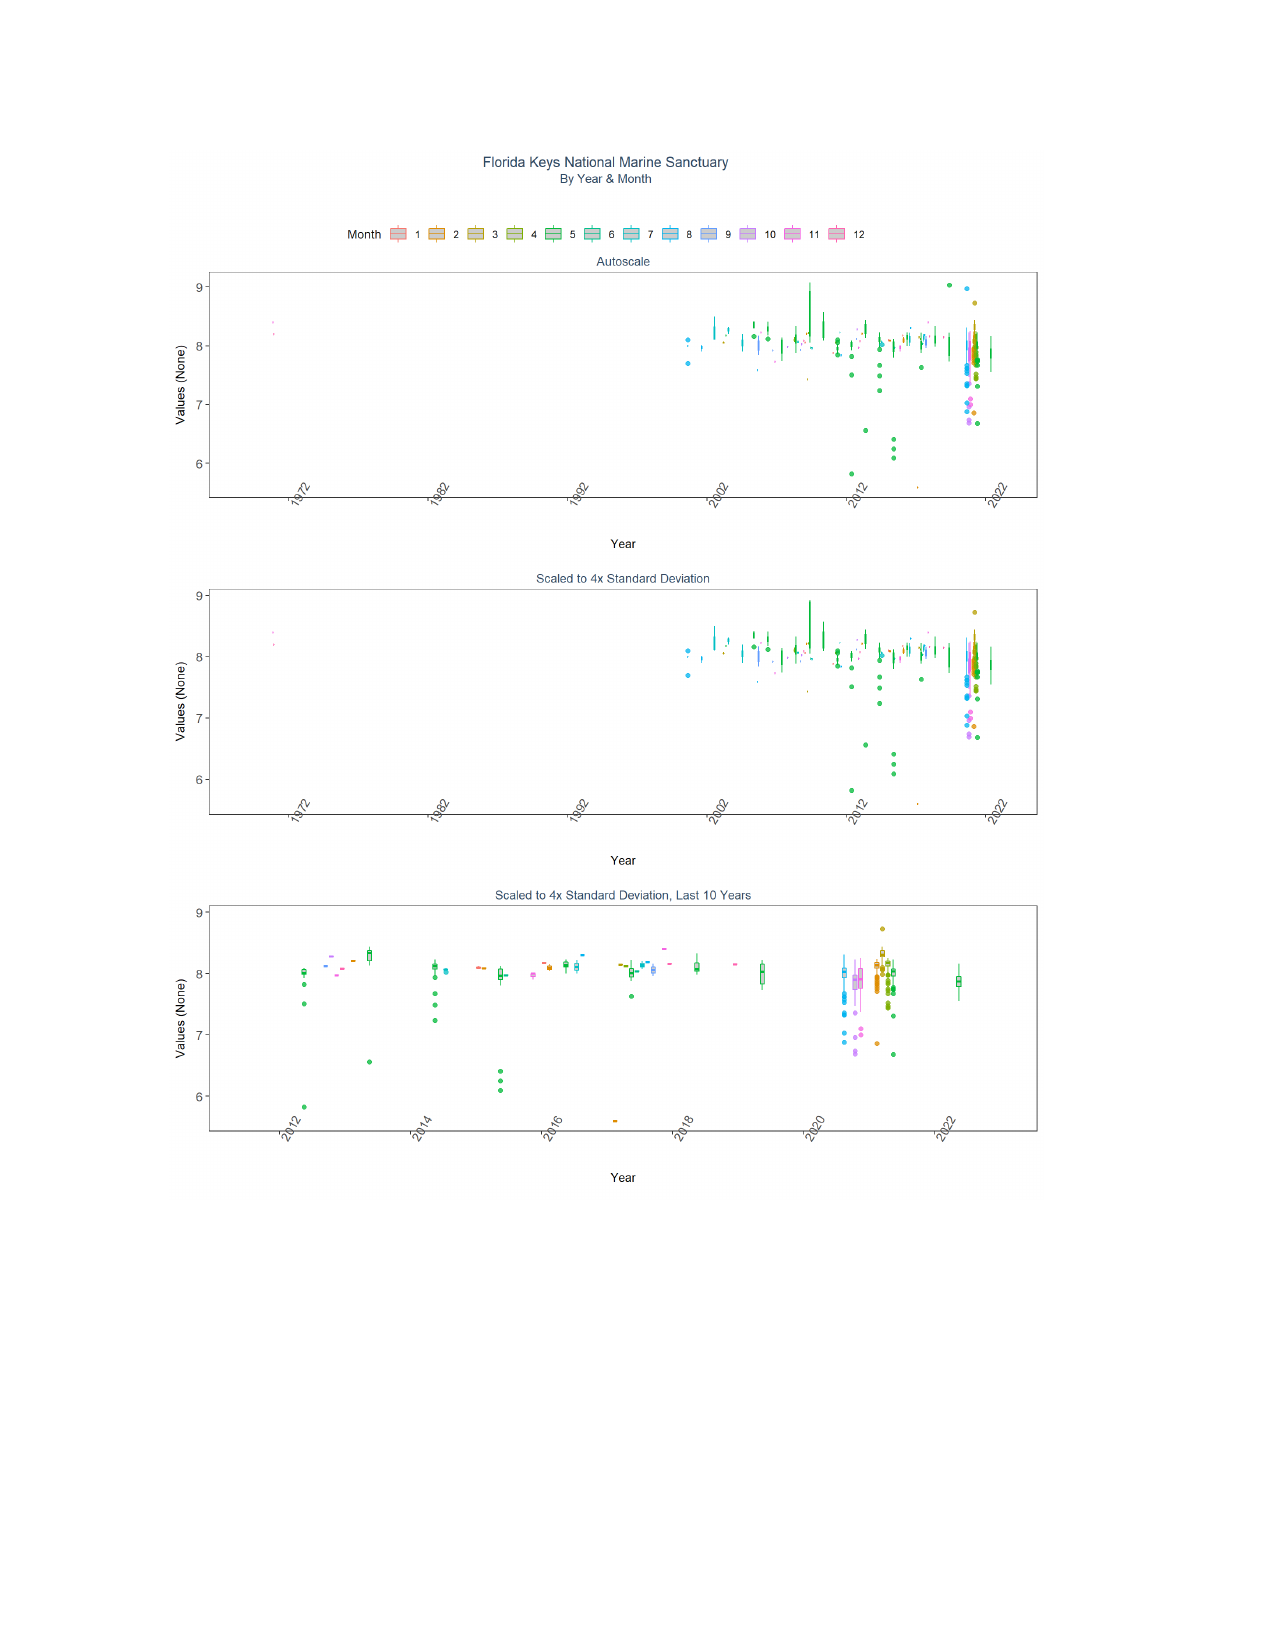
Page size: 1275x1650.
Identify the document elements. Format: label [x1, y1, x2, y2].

picture [168, 150, 1044, 1200]
